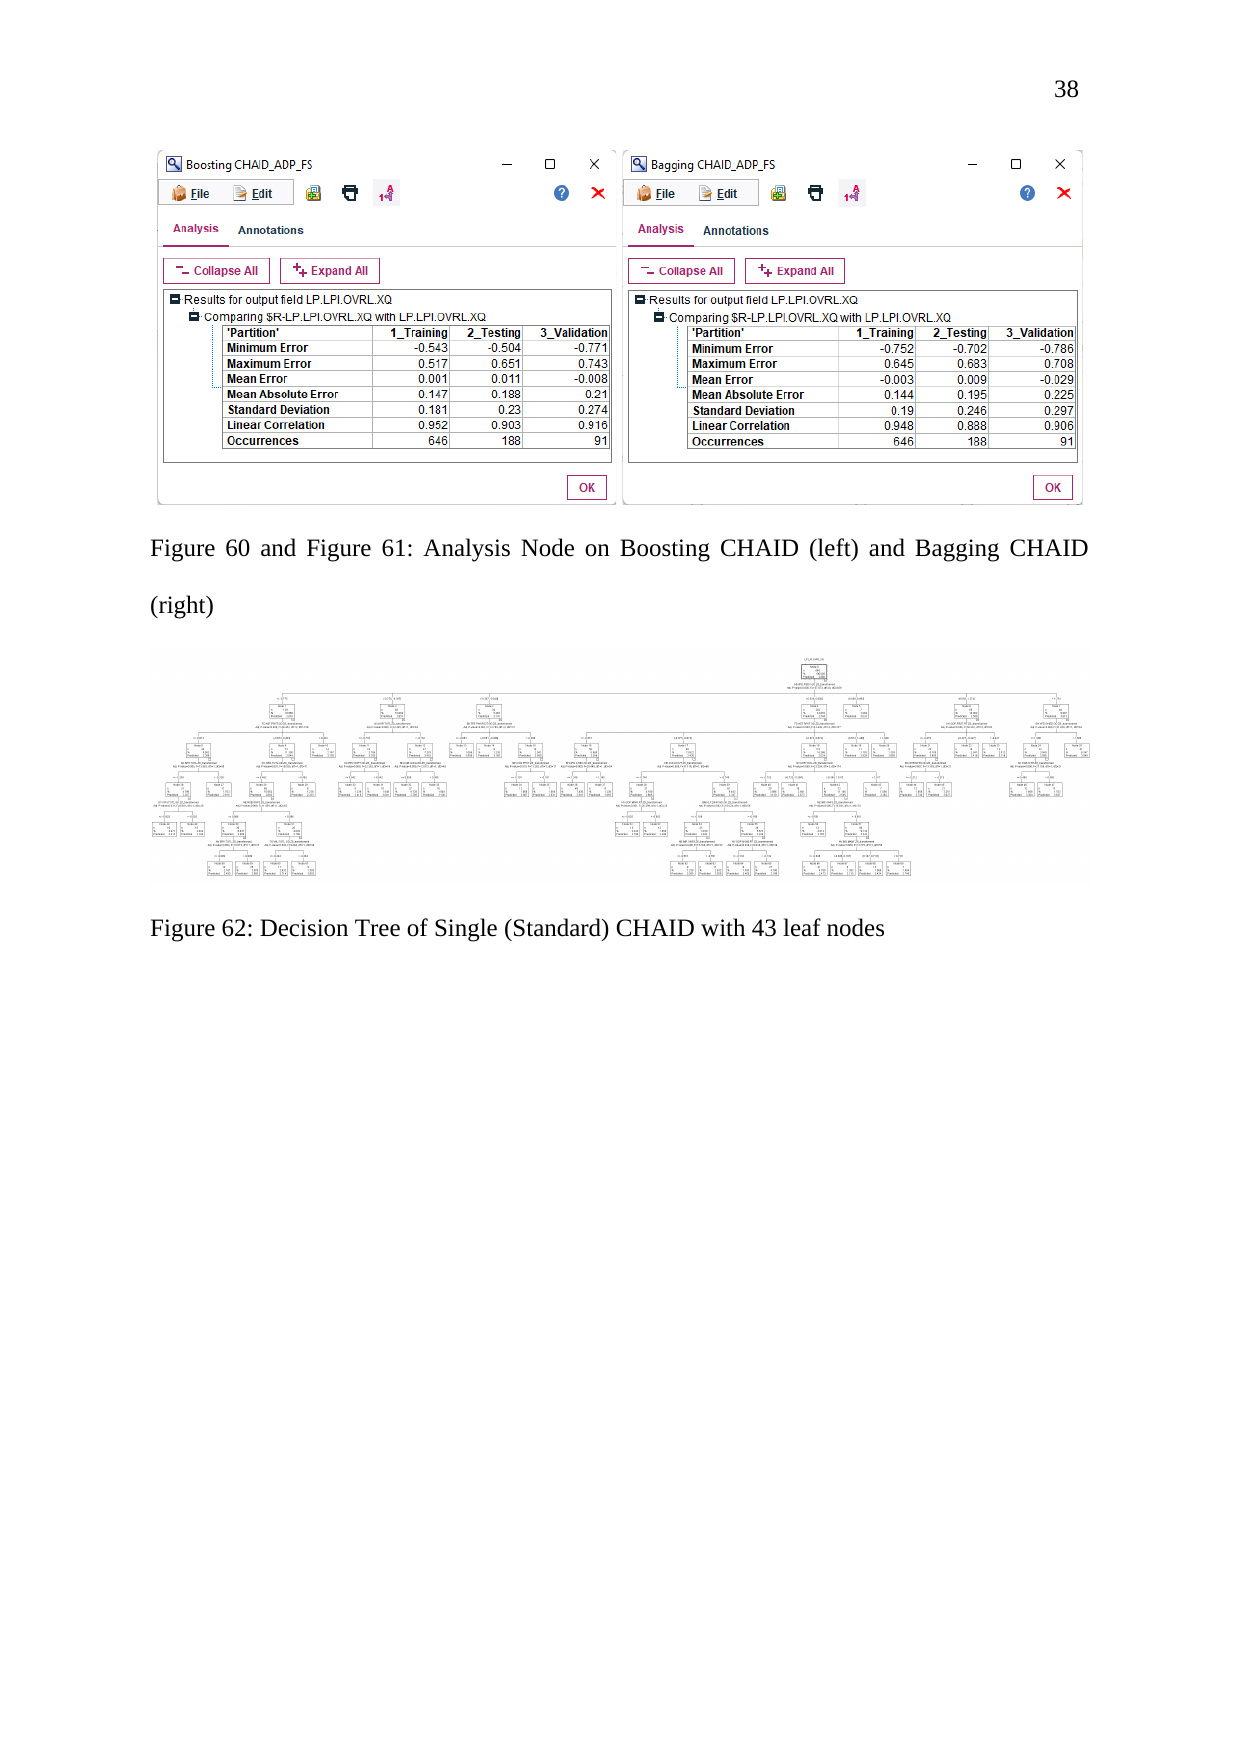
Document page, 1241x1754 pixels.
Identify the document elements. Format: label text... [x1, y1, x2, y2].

picture [150, 648, 1091, 885]
text Figure 60 and Figure 61: Analysis Node on Boosting CHAID (left) and Bagging CHAID (right) [150, 533, 1090, 619]
picture [157, 150, 617, 505]
picture [622, 150, 1083, 505]
text Figure 62: Decision Tree of Single (Standard) CHAID with 43 leaf nodes [150, 913, 1090, 942]
